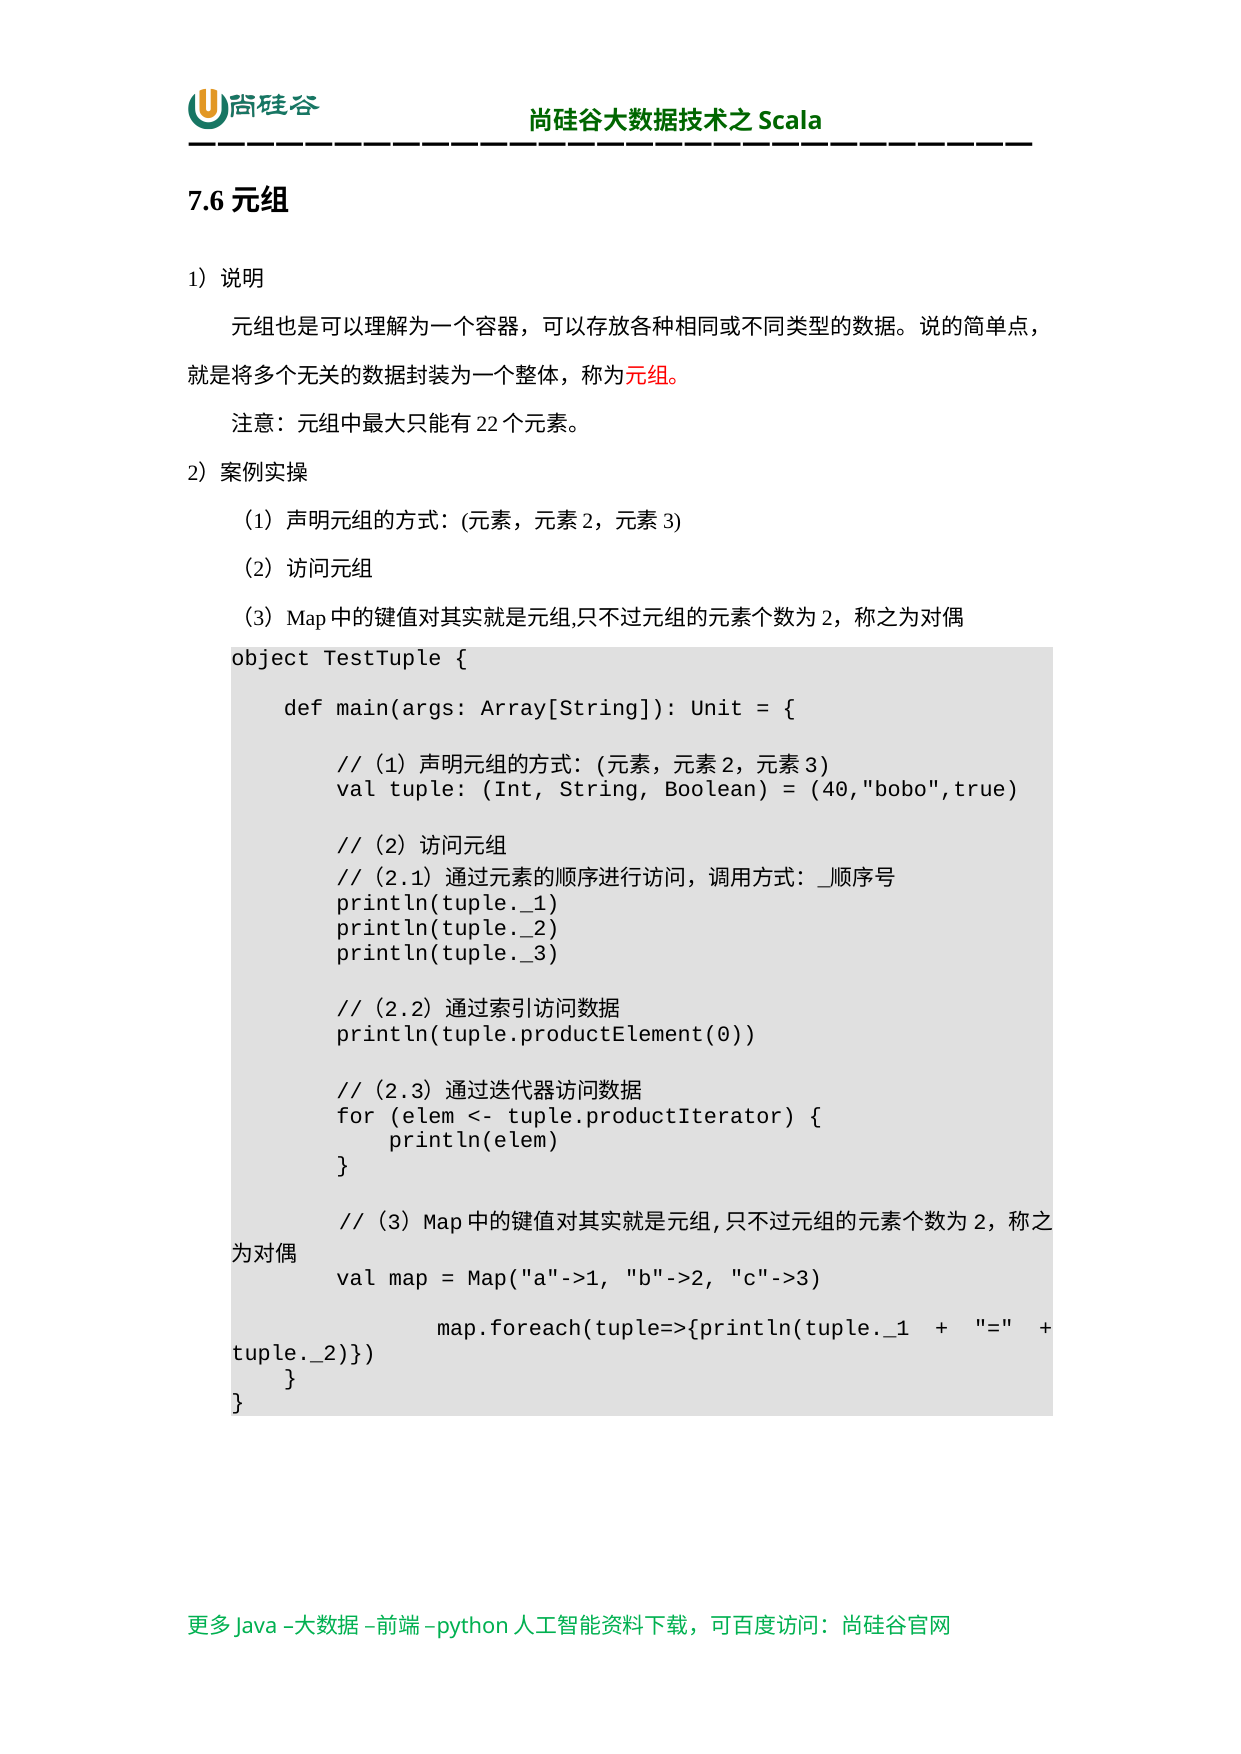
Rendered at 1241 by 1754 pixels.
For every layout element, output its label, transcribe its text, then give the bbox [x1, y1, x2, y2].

text 1）说明 [187, 260, 1053, 293]
text object TestTuple { def main(args: Array[String]): Unit = { //（1）声明元组的方式：(元素，元素2，元素3) val tuple: (Int, String, Boolean) = (40,"bobo",true) //（2）访问元组 //（2.1）通过元素的顺序进行访问，调用方式：_顺序号 println(tuple._1) println(tuple._2) println(tuple._3) //（2.2）通过索引访问数据 println(tuple.productElement(0)) //（2.3）通过迭代器访问数据 for (elem <- tuple.productIterator) { println(elem) } //（3）Map中的键值对其实就是元组,只不过元组的元素个数为2，称之为对偶 val map = Map("a"->1, "b"->2, "c"->3) map.foreach(tuple=>{println(tuple._1 + "=" + tuple._2)}) } } [231, 647, 1053, 1416]
text （1）声明元组的方式：(元素，元素2，元素3) [187, 502, 1053, 535]
subtitle 7.6 元组 [187, 165, 1053, 230]
text 2）案例实操 [187, 454, 1053, 487]
text 注意：元组中最大只能有22个元素。 [187, 406, 1053, 438]
text （2）访问元组 [187, 551, 1053, 583]
picture [187, 88, 321, 130]
text 元组也是可以理解为一个容器，可以存放各种相同或不同类型的数据。说的简单点，就是将多个无关的数据封装为一个整体，称为元组。 [187, 309, 1053, 390]
text （3）Map中的键值对其实就是元组,只不过元组的元素个数为2，称之为对偶 [187, 599, 1053, 632]
